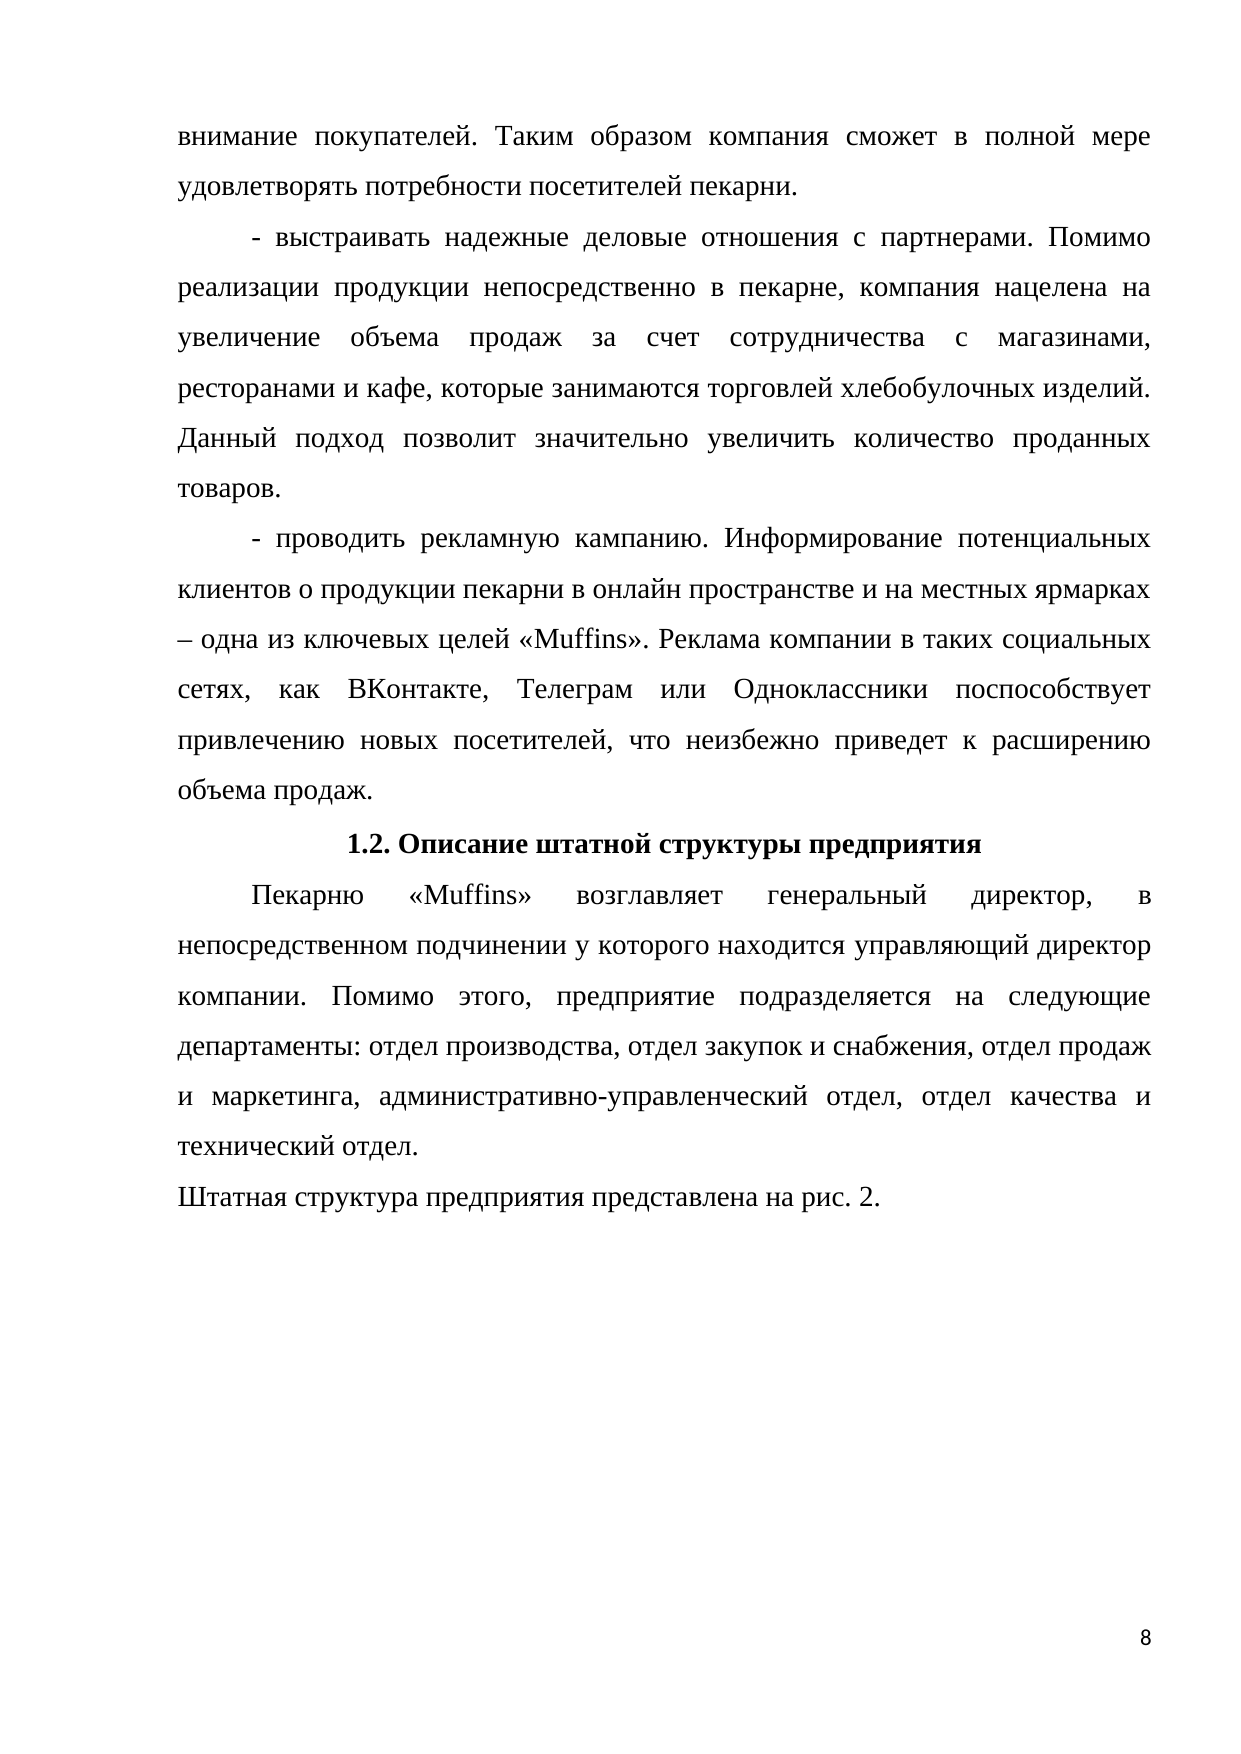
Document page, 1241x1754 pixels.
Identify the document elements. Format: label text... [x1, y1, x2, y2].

text 1.2. Описание штатной структуры предприятия [177, 827, 1152, 860]
text Штатная структура предприятия представлена на рис. 2. [177, 1179, 1152, 1212]
text - проводить рекламную кампанию. Информирование потенциальных клиентов о продукции пекарни в онлайн пространстве и на местных ярмарках – одна из ключевых целей «Muffins». Реклама компании в таких социальных сетях, как ВКонтакте, Телеграм или Одноклассники поспособствует привлечению новых посетителей, что неизбежно приведет к расширению объема продаж. [177, 521, 1152, 806]
text - выстраивать надежные деловые отношения с партнерами. Помимо реализации продукции непосредственно в пекарне, компания нацелена на увеличение объема продаж за счет сотрудничества с магазинами, ресторанами и кафе, которые занимаются торговлей хлебобулочных изделий. Данный подход позволит значительно увеличить количество проданных товаров. [177, 219, 1152, 504]
text Пекарню «Muffins» возглавляет генеральный директор, в непосредственном подчинении у которого находится управляющий директор компании. Помимо этого, предприятие подразделяется на следующие департаменты: отдел производства, отдел закупок и снабжения, отдел продаж и маркетинга, административно-управленческий отдел, отдел качества и технический отдел. [177, 877, 1152, 1162]
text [177, 118, 1152, 202]
